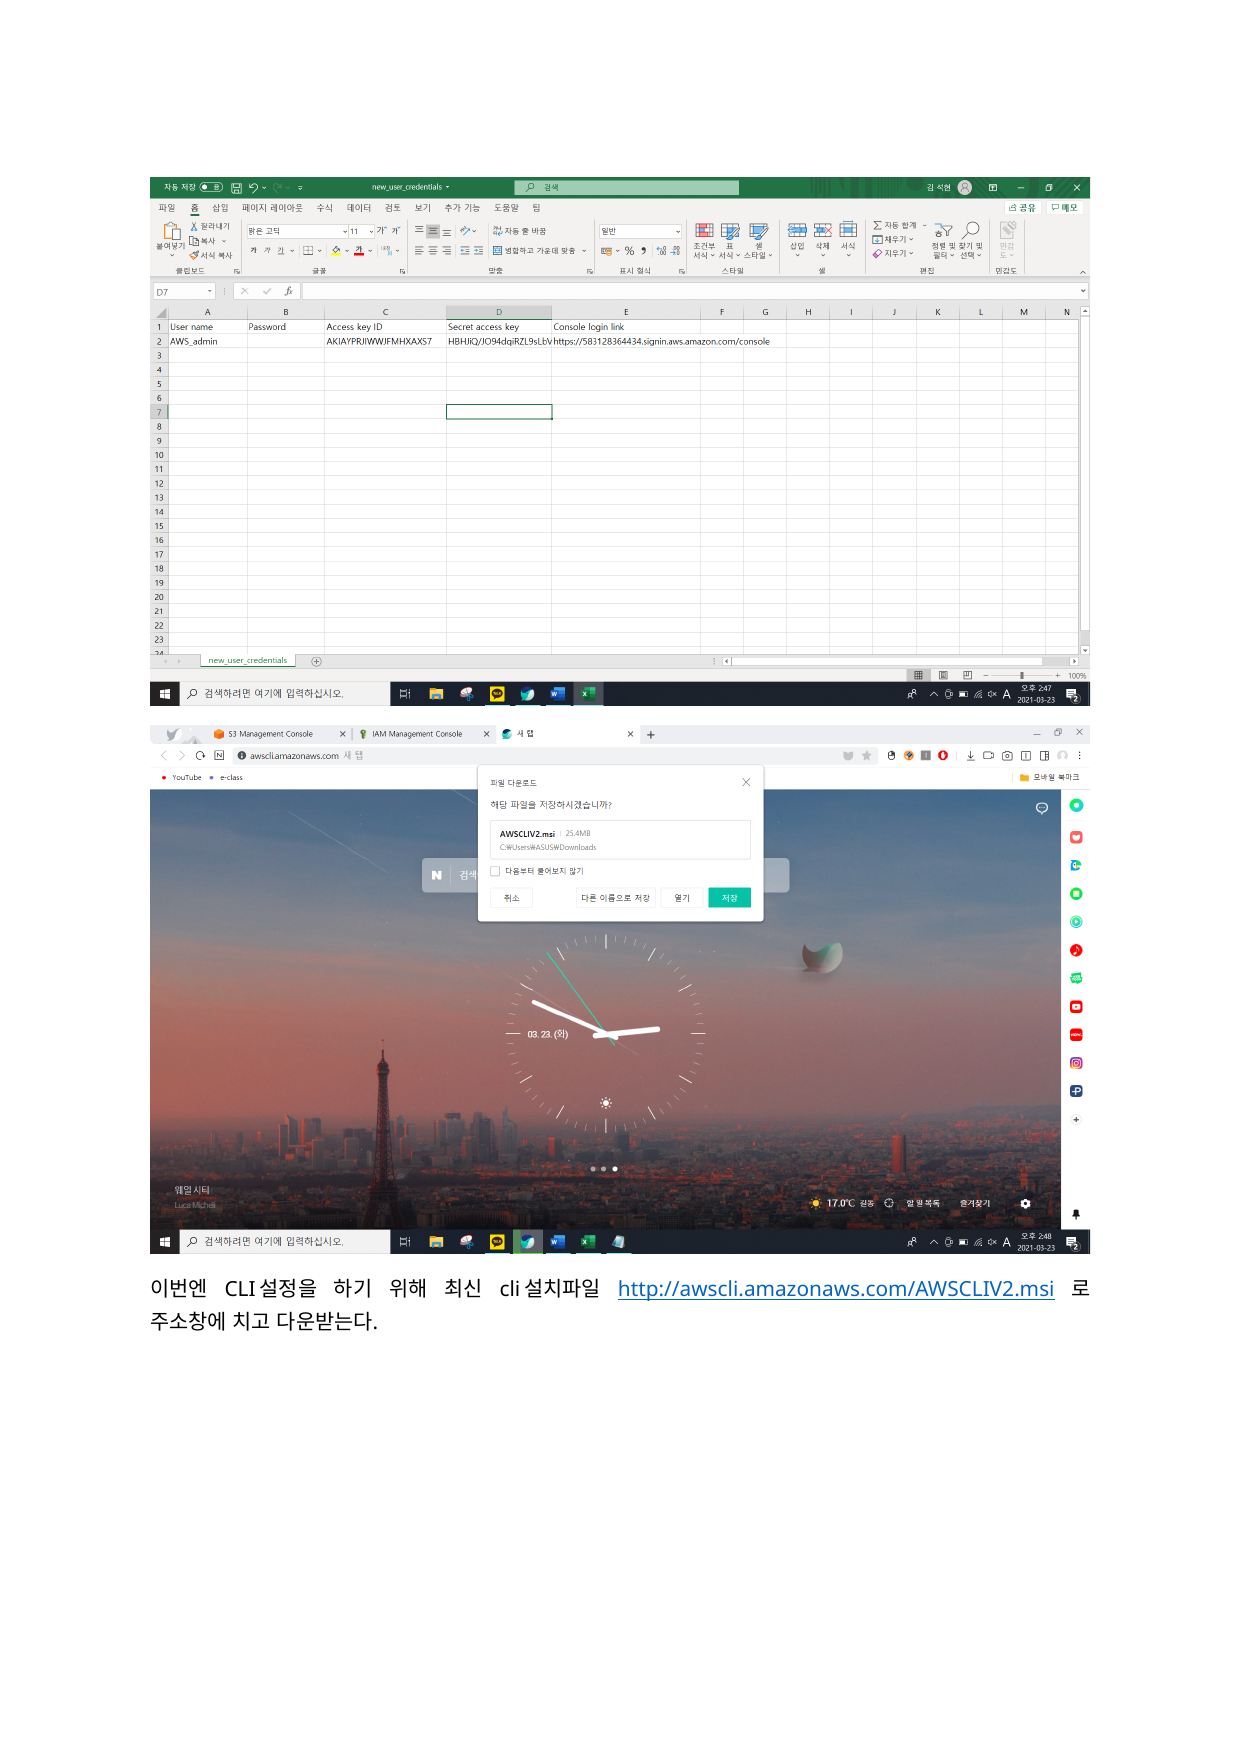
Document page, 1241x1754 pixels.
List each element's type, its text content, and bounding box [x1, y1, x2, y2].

text 이번엔 CLI설정을 하기 위해 최신 cli설치파일 http://awscli.amazonaws.com/AWSCLIV2.msi 로 주소창에 치고 다운받는다. [150, 1273, 1090, 1336]
picture [150, 177, 1091, 706]
picture [150, 725, 1091, 1254]
